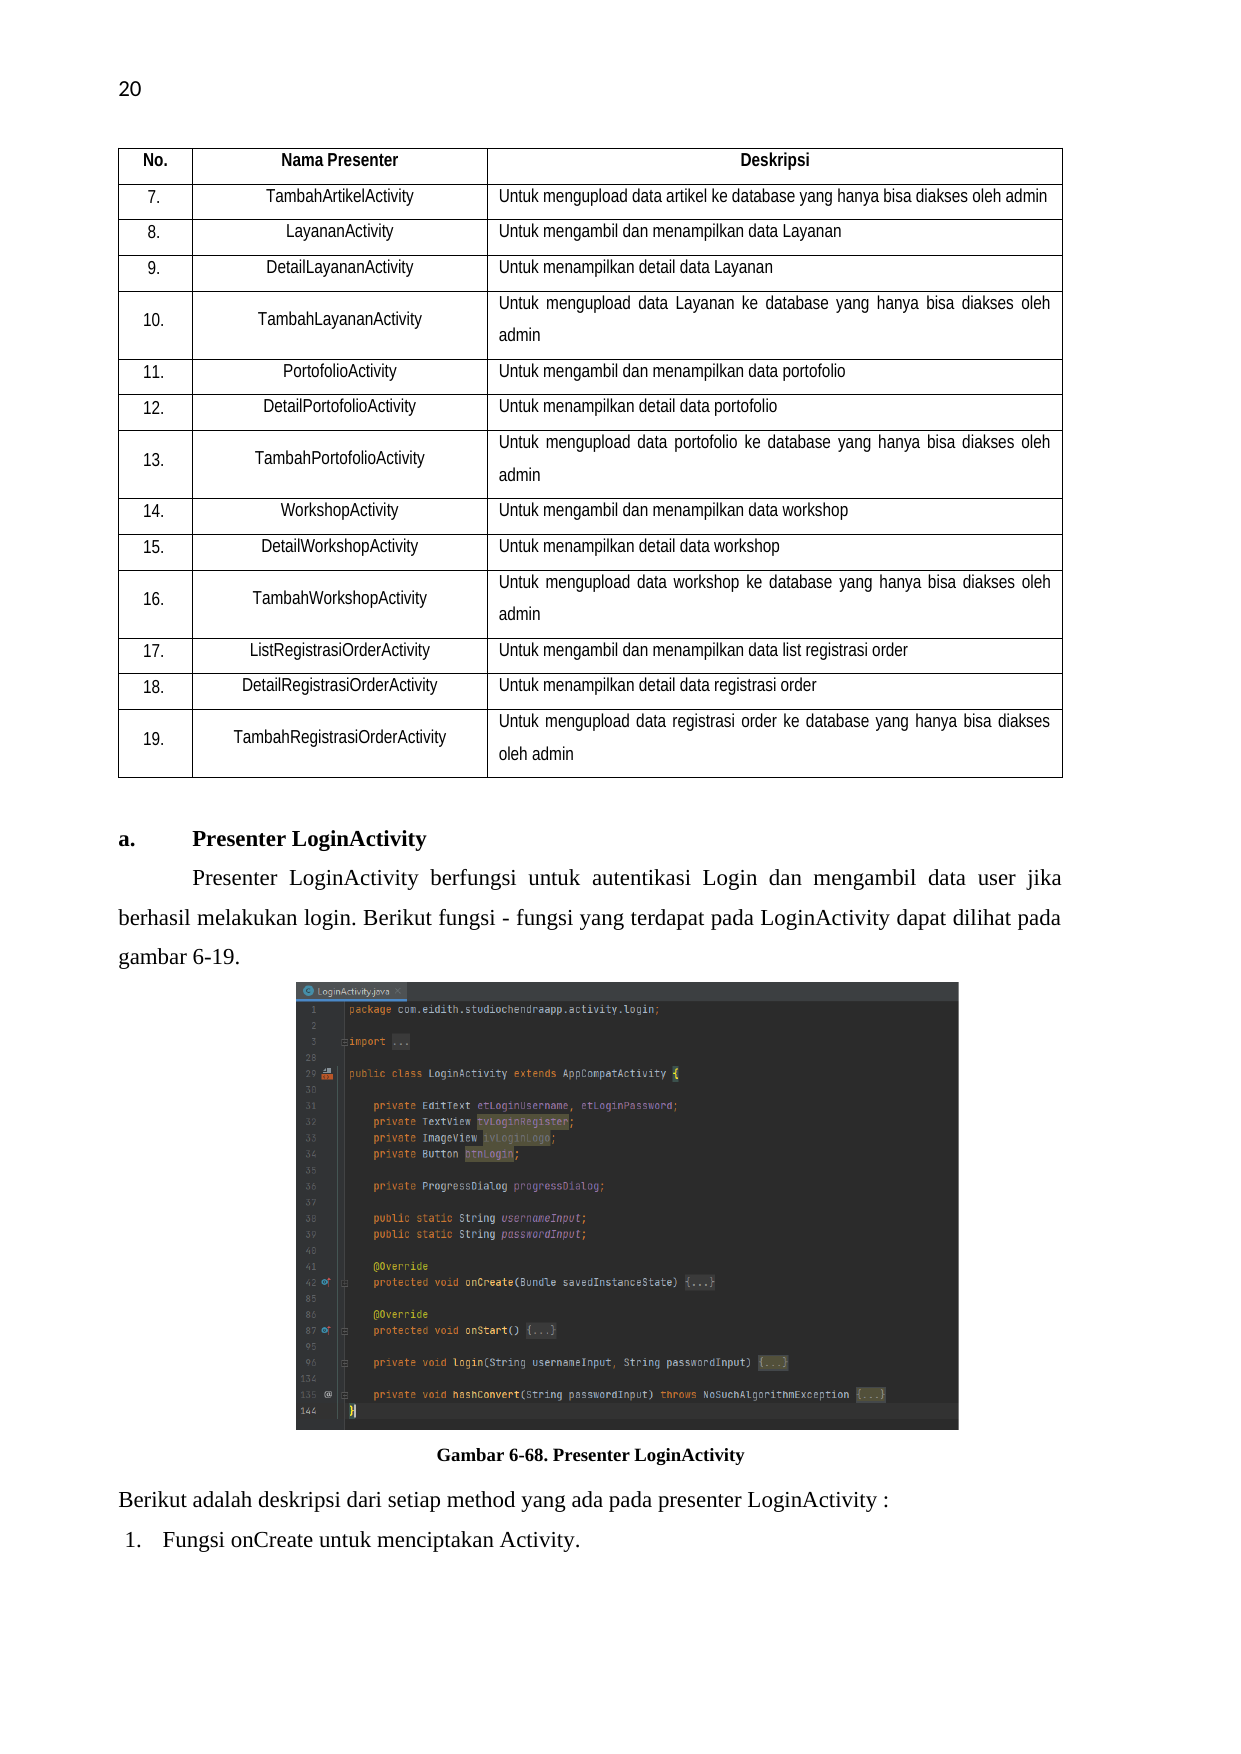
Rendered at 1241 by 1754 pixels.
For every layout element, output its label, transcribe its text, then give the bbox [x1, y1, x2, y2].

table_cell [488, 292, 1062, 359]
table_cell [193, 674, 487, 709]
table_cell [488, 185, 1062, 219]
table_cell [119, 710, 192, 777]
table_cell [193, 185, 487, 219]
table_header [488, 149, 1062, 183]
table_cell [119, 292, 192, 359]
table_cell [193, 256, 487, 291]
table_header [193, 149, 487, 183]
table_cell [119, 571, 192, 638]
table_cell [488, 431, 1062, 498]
picture [296, 982, 959, 1430]
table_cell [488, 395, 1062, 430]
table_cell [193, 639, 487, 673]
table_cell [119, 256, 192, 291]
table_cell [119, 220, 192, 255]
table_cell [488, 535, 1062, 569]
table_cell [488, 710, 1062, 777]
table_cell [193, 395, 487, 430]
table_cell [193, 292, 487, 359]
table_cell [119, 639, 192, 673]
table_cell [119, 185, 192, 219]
text Presenter LoginActivity berfungsi untuk autentikasi Login dan mengambil data user jika berhasil melakukan login. Berikut fungsi - fungsi yang terdapat pada LoginActivity dapat dilihat pada gambar 6-19. [118, 864, 1063, 970]
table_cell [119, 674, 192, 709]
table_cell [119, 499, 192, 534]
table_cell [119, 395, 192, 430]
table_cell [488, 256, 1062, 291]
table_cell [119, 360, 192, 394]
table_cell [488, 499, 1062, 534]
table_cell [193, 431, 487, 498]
list Fungsi onCreate untuk menciptakan Activity. [133, 1526, 1063, 1552]
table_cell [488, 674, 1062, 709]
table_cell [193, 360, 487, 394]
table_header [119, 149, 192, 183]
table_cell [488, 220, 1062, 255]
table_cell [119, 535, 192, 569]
text Berikut adalah deskripsi dari setiap method yang ada pada presenter LoginActivity : [118, 1486, 1063, 1512]
subtitle Presenter LoginActivity [118, 825, 1063, 851]
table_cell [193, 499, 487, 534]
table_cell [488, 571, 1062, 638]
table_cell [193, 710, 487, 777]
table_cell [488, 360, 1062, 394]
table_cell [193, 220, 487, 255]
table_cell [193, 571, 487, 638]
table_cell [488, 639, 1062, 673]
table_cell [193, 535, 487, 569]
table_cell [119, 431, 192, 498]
